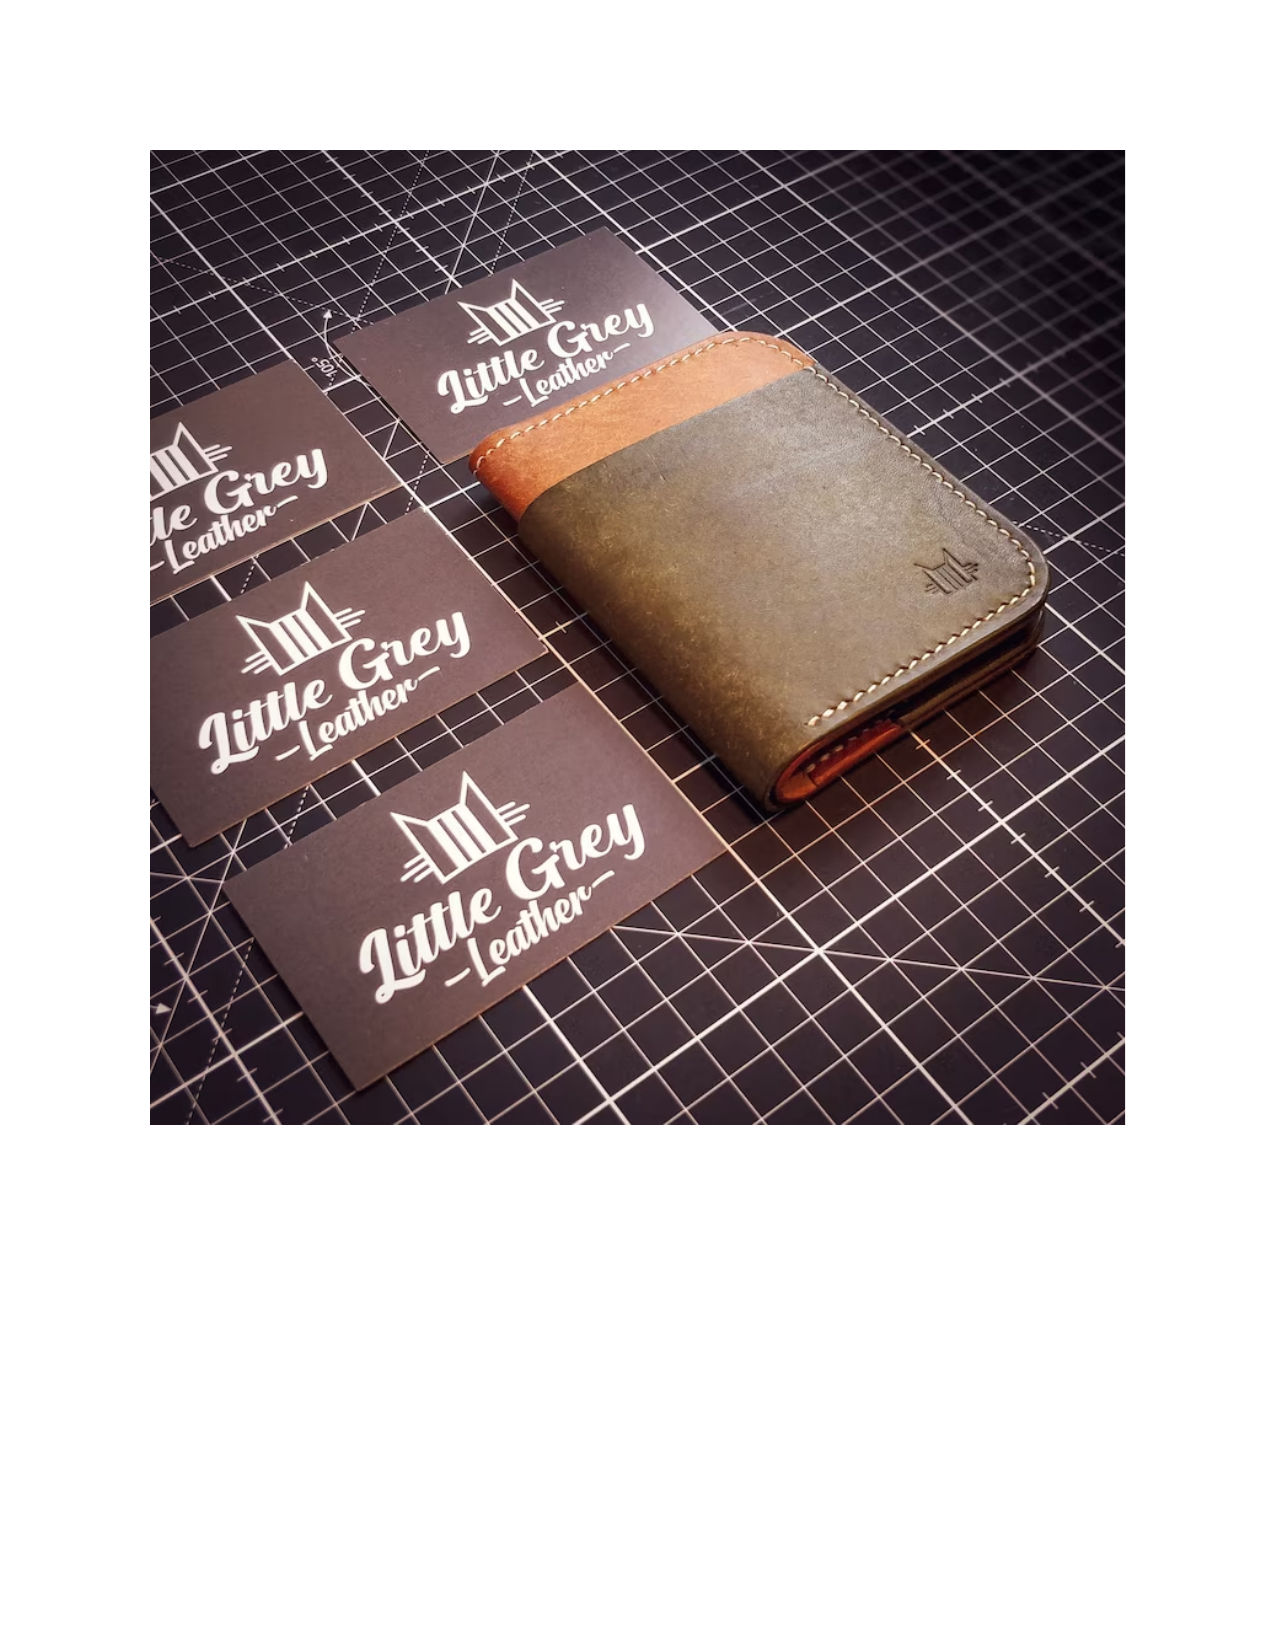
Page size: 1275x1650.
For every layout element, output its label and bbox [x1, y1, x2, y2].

picture [150, 150, 1125, 1125]
